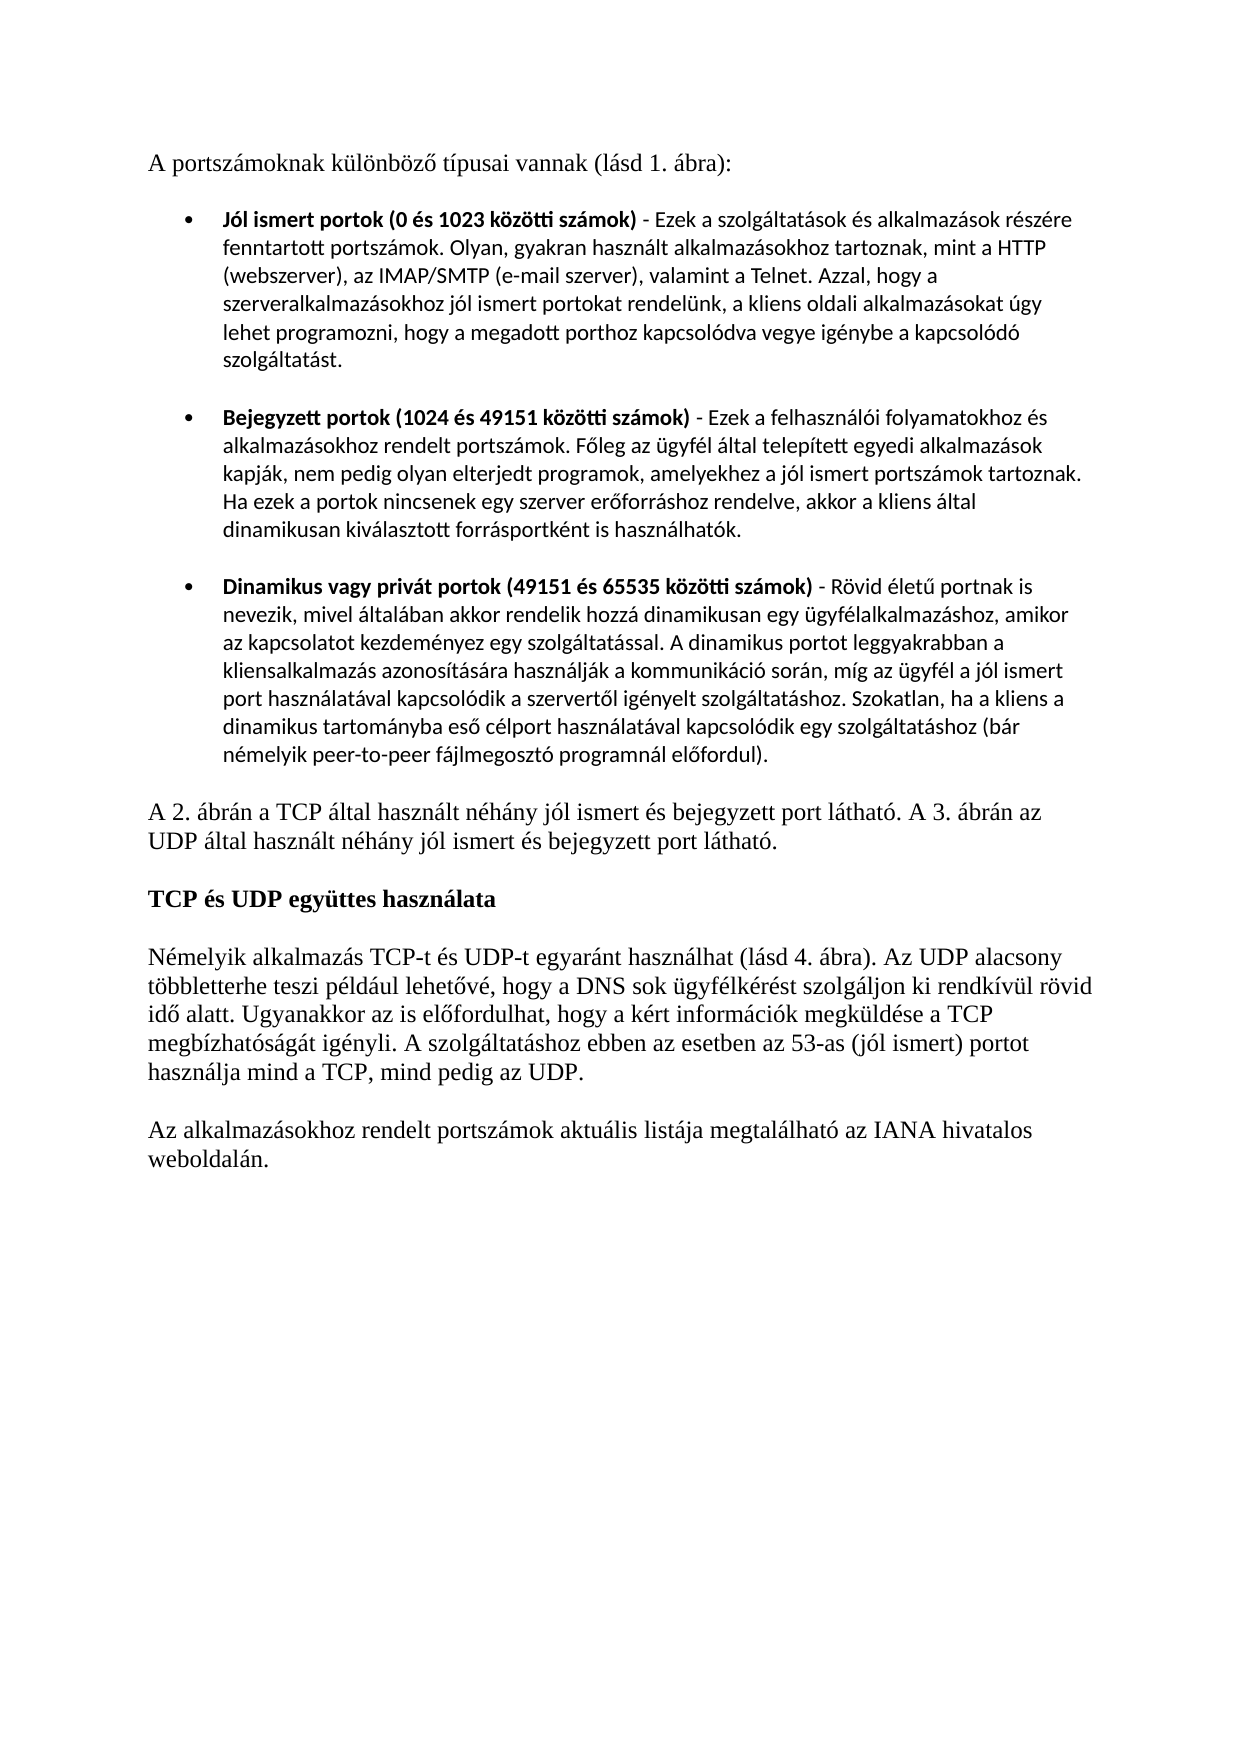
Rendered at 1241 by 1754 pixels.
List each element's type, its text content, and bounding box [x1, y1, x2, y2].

text A portszámoknak különböző típusai vannak (lásd 1. ábra): [148, 148, 1093, 176]
list Bejegyzett portok (1024 és 49151 közötti számok) - Ezek a felhasználói folyamatokhoz és alkalmazásokhoz rendelt portszámok. Főleg az ügyfél által telepített egyedi alkalmazások kapják, nem pedig olyan elterjedt programok, amelyekhez a jól ismert portszámok tartoznak. Ha ezek a portok nincsenek egy szerver erőforráshoz rendelve, akkor a kliens által dinamikusan kiválasztott forrásportként is használhatók. [185, 403, 1093, 543]
list Dinamikus vagy privát portok (49151 és 65535 közötti számok) - Rövid életű portnak is nevezik, mivel általában akkor rendelik hozzá dinamikusan egy ügyfélalkalmazáshoz, amikor az kapcsolatot kezdeményez egy szolgáltatással. A dinamikus portot leggyakrabban a kliensalkalmazás azonosítására használják a kommunikáció során, míg az ügyfél a jól ismert port használatával kapcsolódik a szervertől igényelt szolgáltatáshoz. Szokatlan, ha a kliens a dinamikus tartományba eső célport használatával kapcsolódik egy szolgáltatáshoz (bár némelyik peer-to-peer fájlmegosztó programnál előfordul). [185, 572, 1093, 768]
text A 2. ábrán a TCP által használt néhány jól ismert és bejegyzett port látható. A 3. ábrán az UDP által használt néhány jól ismert és bejegyzett port látható. [148, 797, 1093, 855]
list Jól ismert portok (0 és 1023 közötti számok) - Ezek a szolgáltatások és alkalmazások részére fenntartott portszámok. Olyan, gyakran használt alkalmazásokhoz tartoznak, mint a HTTP (webszerver), az IMAP/SMTP (e-mail szerver), valamint a Telnet. Azzal, hogy a szerveralkalmazásokhoz jól ismert portokat rendelünk, a kliens oldali alkalmazásokat úgy lehet programozni, hogy a megadott porthoz kapcsolódva vegye igénybe a kapcsolódó szolgáltatást. [185, 206, 1093, 374]
text Az alkalmazásokhoz rendelt portszámok aktuális listája megtalálható az IANA hivatalos weboldalán. [148, 1115, 1093, 1172]
text TCP és UDP együttes használata [148, 884, 1093, 913]
text Némelyik alkalmazás TCP-t és UDP-t egyaránt használhat (lásd 4. ábra). Az UDP alacsony többletterhe teszi például lehetővé, hogy a DNS sok ügyfélkérést szolgáljon ki rendkívül rövid idő alatt. Ugyanakkor az is előfordulhat, hogy a kért információk megküldése a TCP megbízhatóságát igényli. A szolgáltatáshoz ebben az esetben az 53-as (jól ismert) portot használja mind a TCP, mind pedig az UDP. [148, 942, 1093, 1086]
